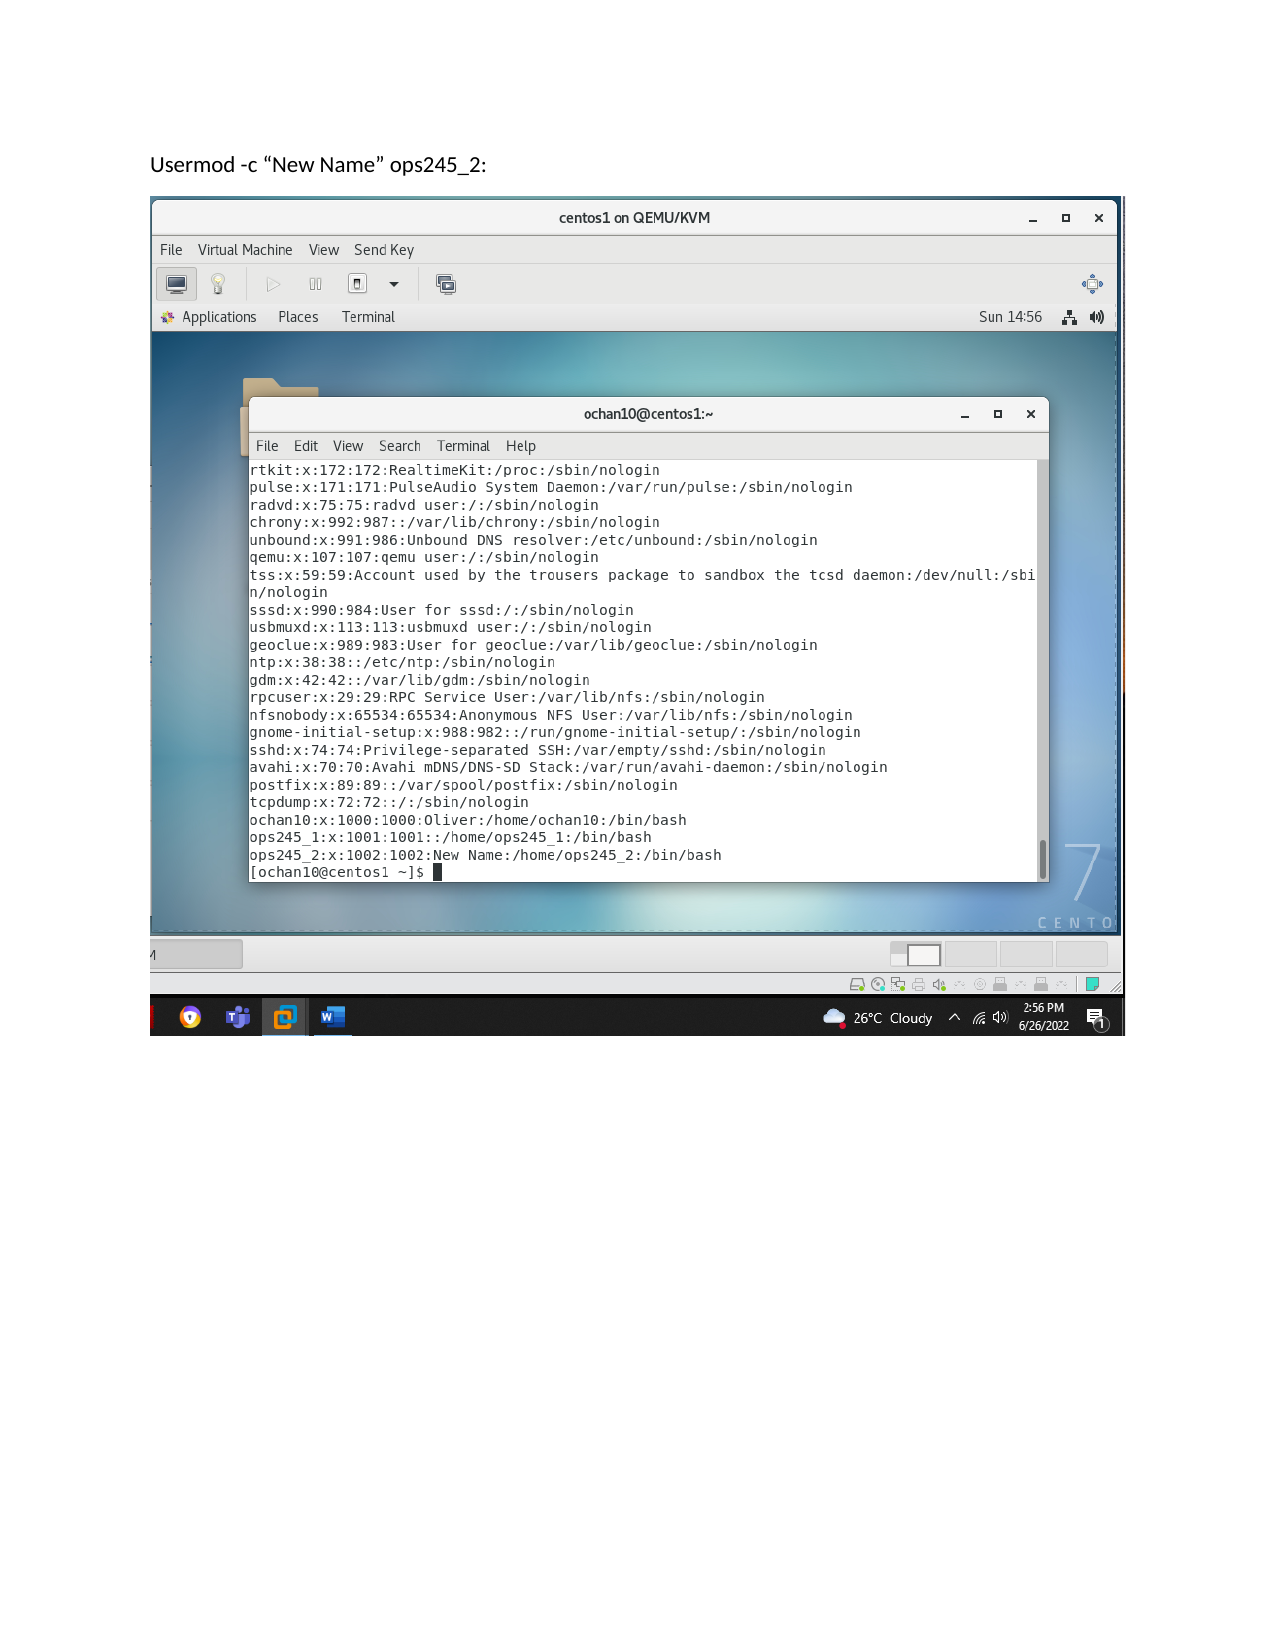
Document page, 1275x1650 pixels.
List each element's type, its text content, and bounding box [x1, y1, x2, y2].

picture [150, 196, 1125, 1036]
text Usermod -c “New Name” ops245_2: [150, 150, 1125, 178]
